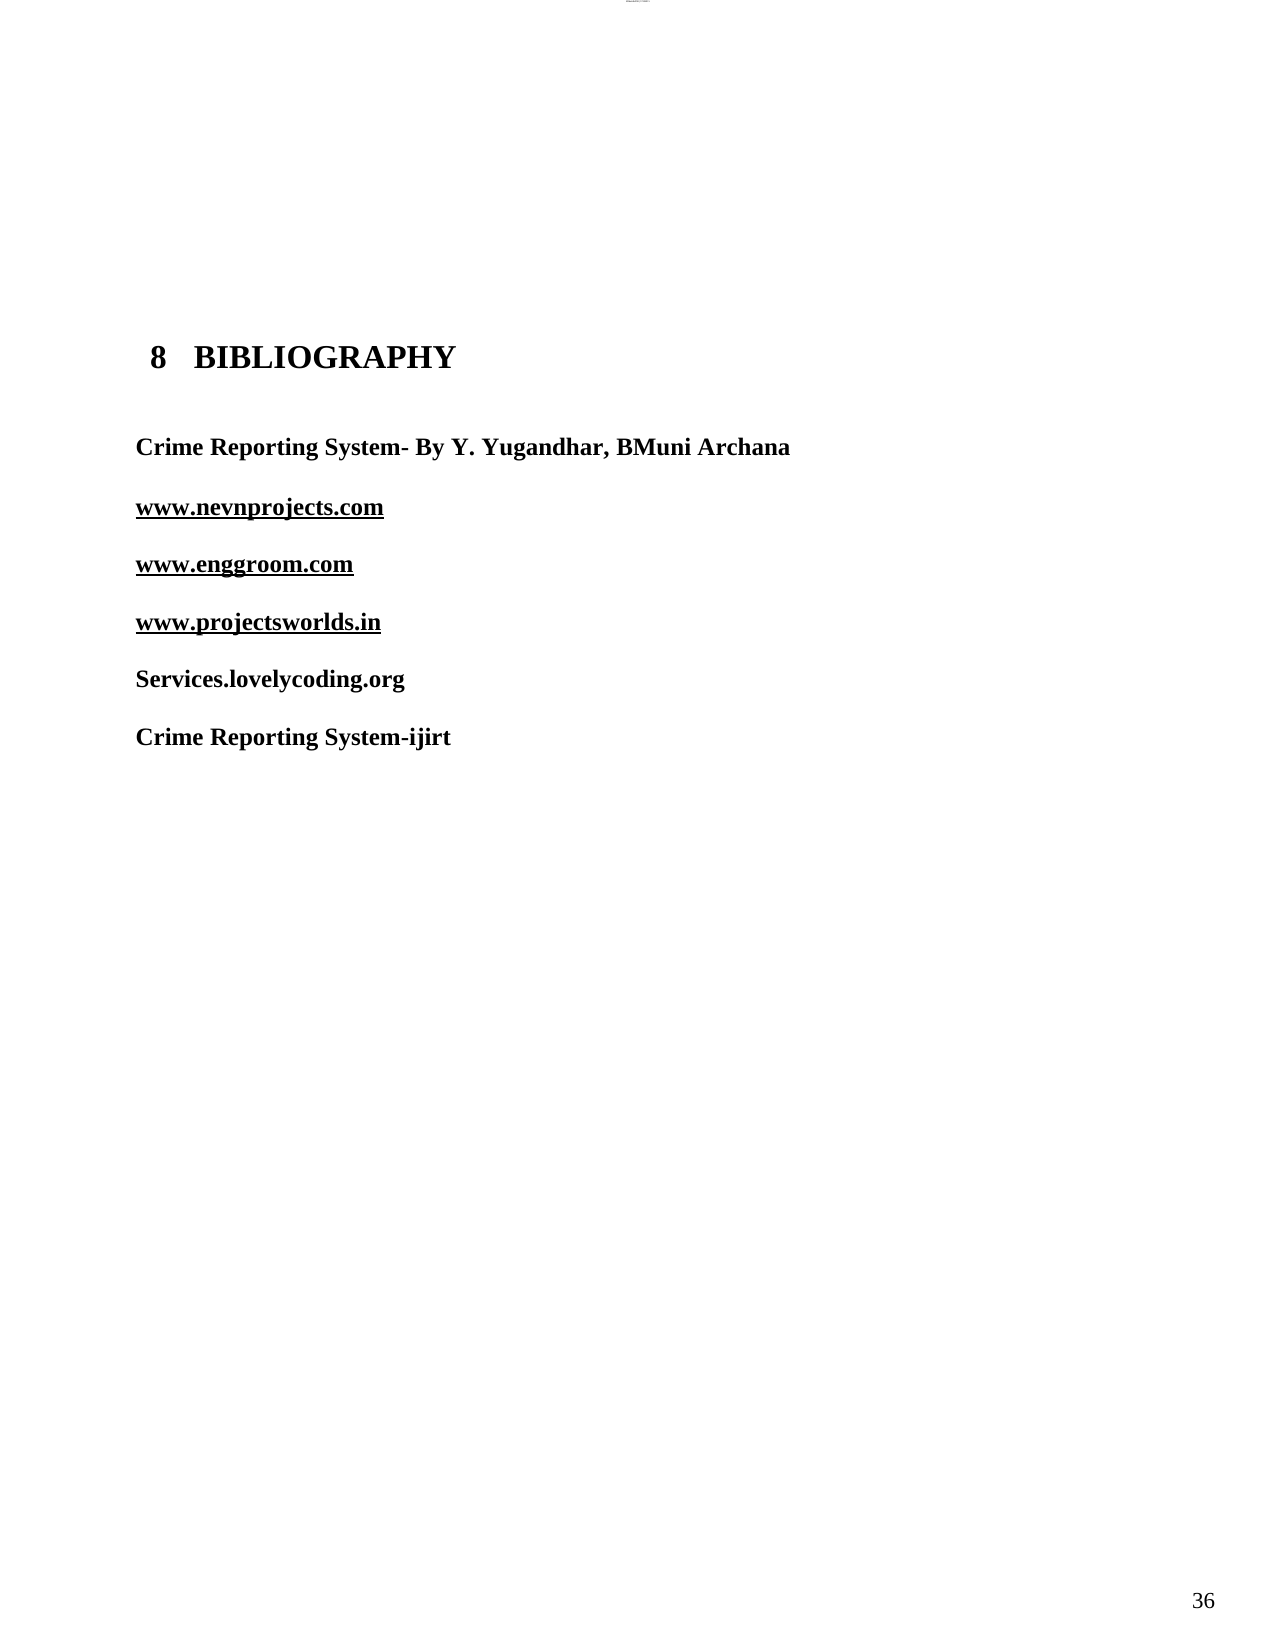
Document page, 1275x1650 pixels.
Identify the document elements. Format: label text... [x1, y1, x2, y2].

text www.projectsworlds.in [135, 607, 1214, 636]
text Crime Reporting System- By Y. Yugandhar, BMuni Archana [135, 432, 1214, 460]
text www.enggroom.com [135, 549, 1214, 578]
text Crime Reporting System-ijirt [135, 722, 1214, 751]
text www.nevnprojects.com [135, 492, 1214, 521]
text Services.lovelycoding.org [135, 664, 1214, 693]
subtitle BIBLIOGRAPHY [150, 337, 1119, 376]
